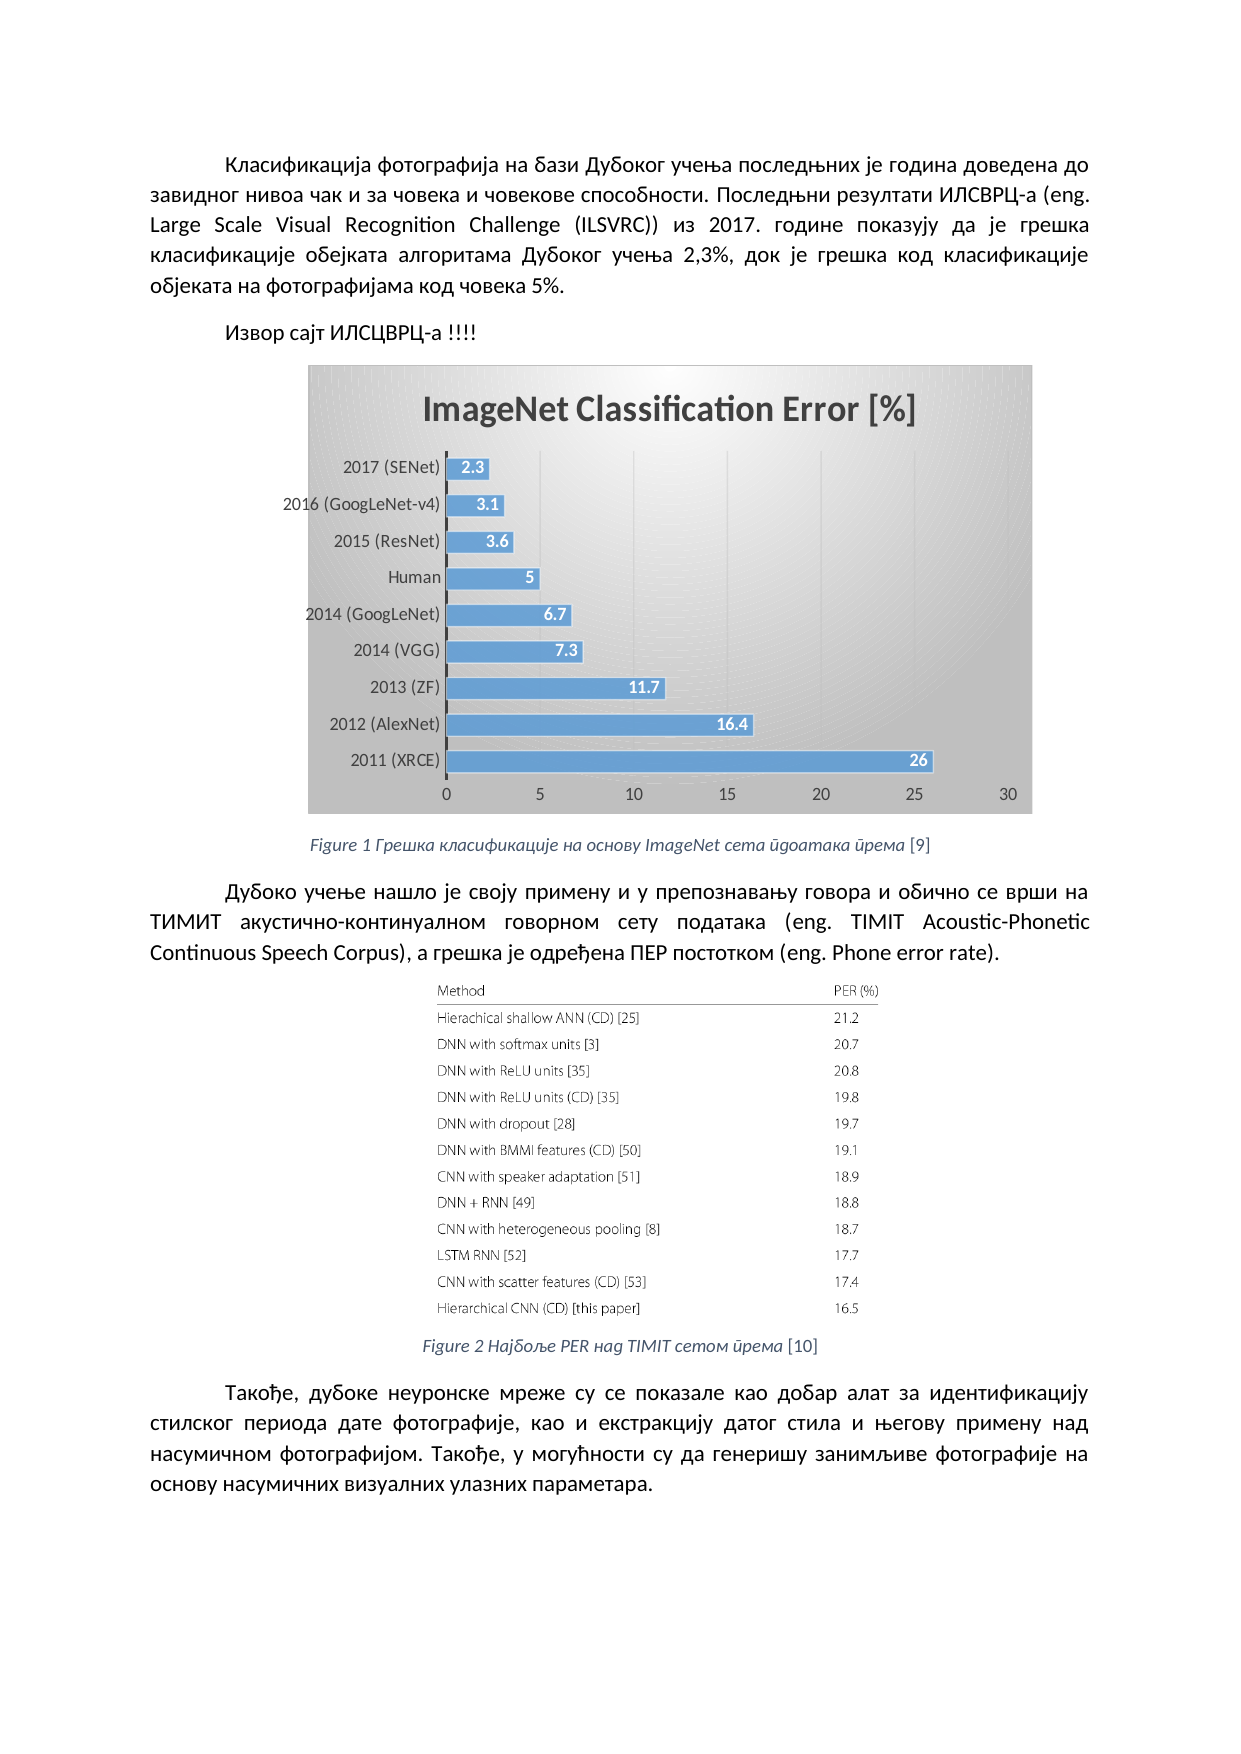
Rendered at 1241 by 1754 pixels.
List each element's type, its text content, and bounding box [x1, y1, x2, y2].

picture [437, 984, 879, 1316]
text Figure 1 Грешка класификације на основу ImageNet сета пдоатака према [9] [150, 833, 1090, 856]
text Такође, дубоке неуронске мреже су се показале као добар алат за идентификацију стилског периода дате фотографије, као и екстракцију датог стила и његову примену над насумичном фотографијом. Такође, у могућности су да генеришу занимљиве фотографије на основу насумичних визуалних улазних параметара. [150, 1378, 1090, 1497]
text Класификација фотографија на бази Дубоког учења последњних је година доведена до завидног нивоа чак и за човека и човекове способности. Последњни резултати ИЛСВРЦ-а (eng. Large Scale Visual Recognition Challenge (ILSVRC)) из 2017. године показују да је грешка класификације обејката алгоритама Дубоког учења 2,3%, док је грешка код класификације објеката на фотографијама код човека 5%. [150, 150, 1090, 299]
text Figure 2 Најбоље PER над TIMIT сетом према [10] [150, 1334, 1090, 1357]
text Извор сајт ИЛСЦВРЦ-а !!!! [150, 318, 1090, 346]
text Дубоко учење нашло је своју примену и у препознавању говора и обично се врши на ТИМИТ акустично-континуалном говорном сету података (eng. TIMIT Acoustic-Phonetic Continuous Speech Corpus), а грешка је одређена ПЕР постотком (eng. Phone error rate). [150, 877, 1090, 966]
